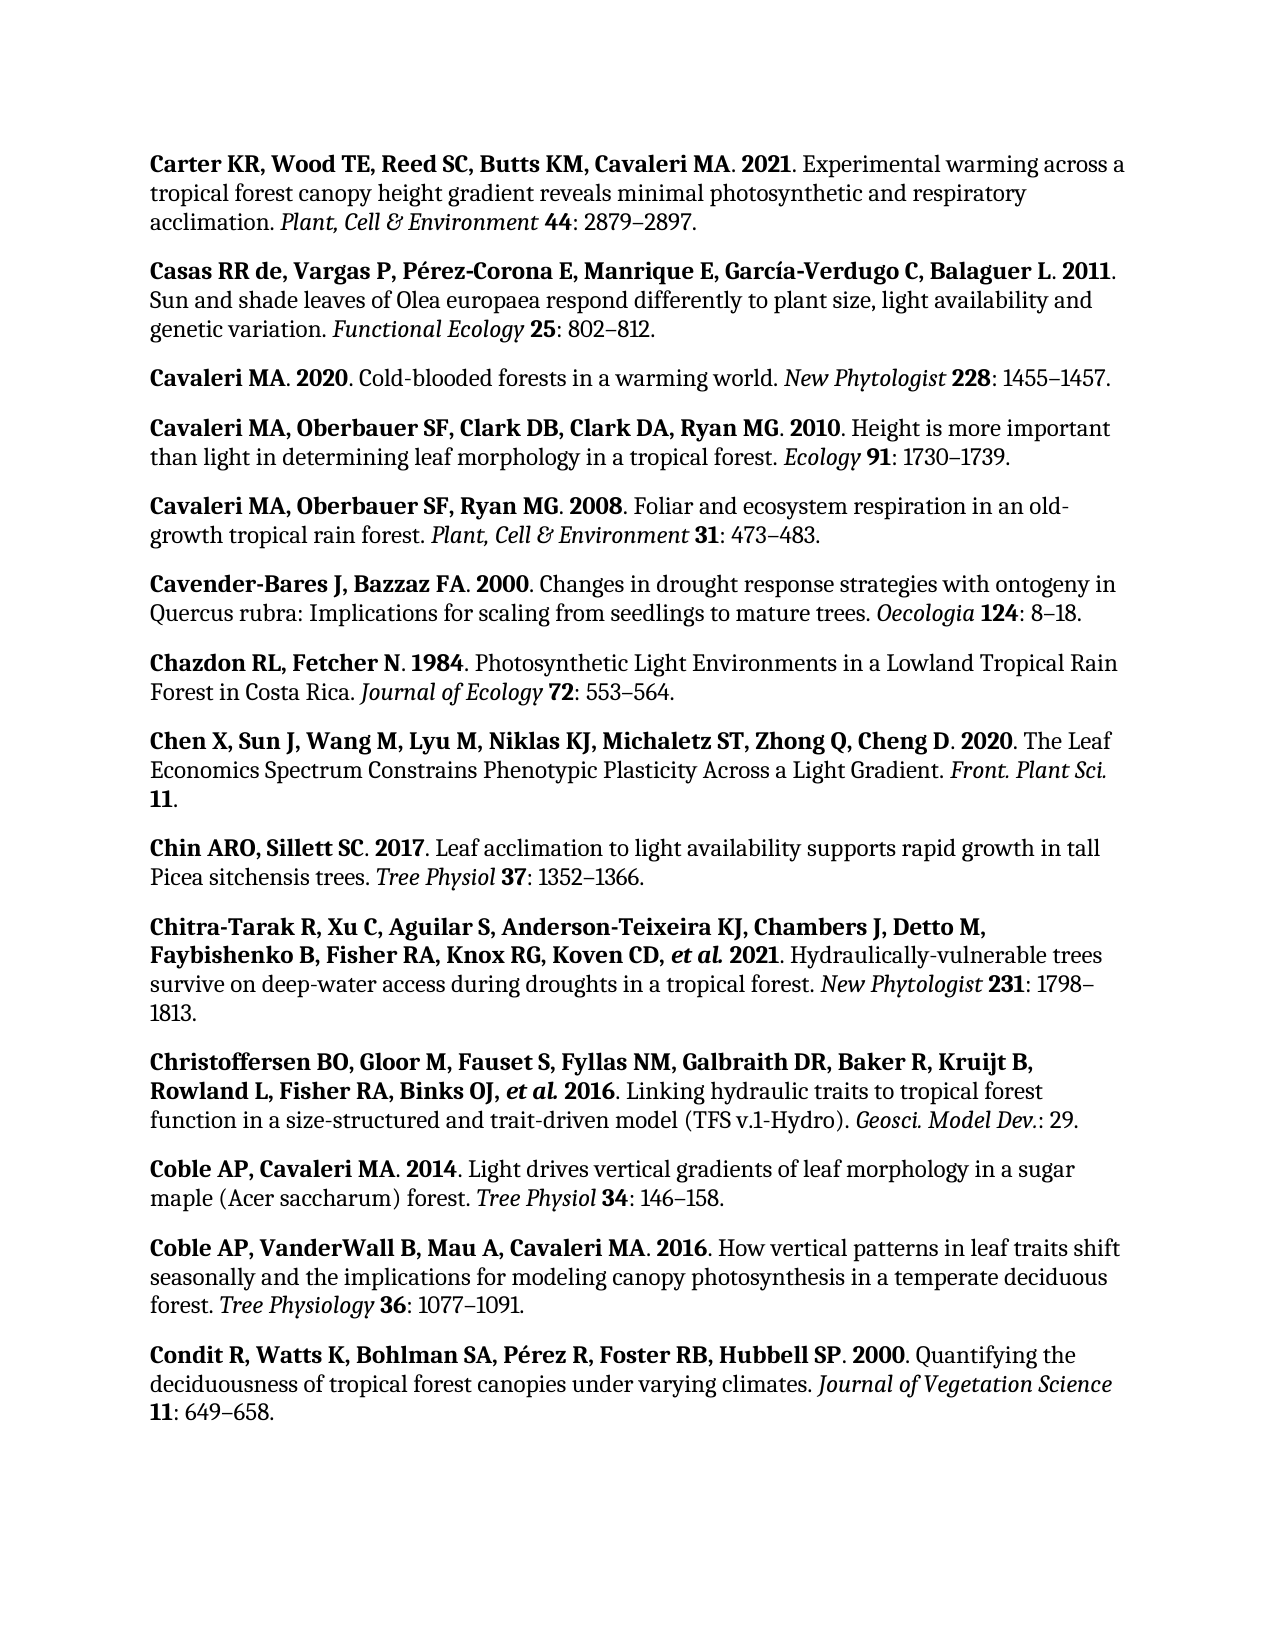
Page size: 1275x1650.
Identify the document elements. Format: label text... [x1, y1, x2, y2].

text Chitra-Tarak R, Xu C, Aguilar S, Anderson-Teixeira KJ, Chambers J, Detto M, Faybishenko B, Fisher RA, Knox RG, Koven CD, et al. 2021. Hydraulically-vulnerable trees survive on deep-water access during droughts in a tropical forest. New Phytologist 231: 1798–1813. [150, 912, 1125, 1027]
text Chen X, Sun J, Wang M, Lyu M, Niklas KJ, Michaletz ST, Zhong Q, Cheng D. 2020. The Leaf Economics Spectrum Constrains Phenotypic Plasticity Across a Light Gradient. Front. Plant Sci. 11. [150, 727, 1125, 813]
text Cavaleri MA. 2020. Cold-blooded forests in a warming world. New Phytologist 228: 1455–1457. [150, 364, 1125, 393]
text Coble AP, VanderWall B, Mau A, Cavaleri MA. 2016. How vertical patterns in leaf traits shift seasonally and the implications for modeling canopy photosynthesis in a temperate deciduous forest. Tree Physiology 36: 1077–1091. [150, 1234, 1125, 1320]
text Cavender-Bares J, Bazzaz FA. 2000. Changes in drought response strategies with ontogeny in Quercus rubra: Implications for scaling from seedlings to mature trees. Oecologia 124: 8–18. [150, 570, 1125, 628]
text Casas RR de, Vargas P, Pérez‐Corona E, Manrique E, García‐Verdugo C, Balaguer L. 2011. Sun and shade leaves of Olea europaea respond differently to plant size, light availability and genetic variation. Functional Ecology 25: 802–812. [150, 257, 1125, 343]
text Carter KR, Wood TE, Reed SC, Butts KM, Cavaleri MA. 2021. Experimental warming across a tropical forest canopy height gradient reveals minimal photosynthetic and respiratory acclimation. Plant, Cell & Environment 44: 2879–2897. [150, 150, 1125, 236]
text Condit R, Watts K, Bohlman SA, Pérez R, Foster RB, Hubbell SP. 2000. Quantifying the deciduousness of tropical forest canopies under varying climates. Journal of Vegetation Science 11: 649–658. [150, 1341, 1125, 1427]
text Chin ARO, Sillett SC. 2017. Leaf acclimation to light availability supports rapid growth in tall Picea sitchensis trees. Tree Physiol 37: 1352–1366. [150, 834, 1125, 892]
text Cavaleri MA, Oberbauer SF, Clark DB, Clark DA, Ryan MG. 2010. Height is more important than light in determining leaf morphology in a tropical forest. Ecology 91: 1730–1739. [150, 414, 1125, 471]
text Coble AP, Cavaleri MA. 2014. Light drives vertical gradients of leaf morphology in a sugar maple (Acer saccharum) forest. Tree Physiol 34: 146–158. [150, 1155, 1125, 1213]
text Cavaleri MA, Oberbauer SF, Ryan MG. 2008. Foliar and ecosystem respiration in an old-growth tropical rain forest. Plant, Cell & Environment 31: 473–483. [150, 492, 1125, 549]
text Christoffersen BO, Gloor M, Fauset S, Fyllas NM, Galbraith DR, Baker R, Kruijt B, Rowland L, Fisher RA, Binks OJ, et al. 2016. Linking hydraulic traits to tropical forest function in a size-structured and trait-driven model (TFS v.1-Hydro). Geosci. Model Dev.: 29. [150, 1048, 1125, 1134]
text Chazdon RL, Fetcher N. 1984. Photosynthetic Light Environments in a Lowland Tropical Rain Forest in Costa Rica. Journal of Ecology 72: 553–564. [150, 649, 1125, 706]
